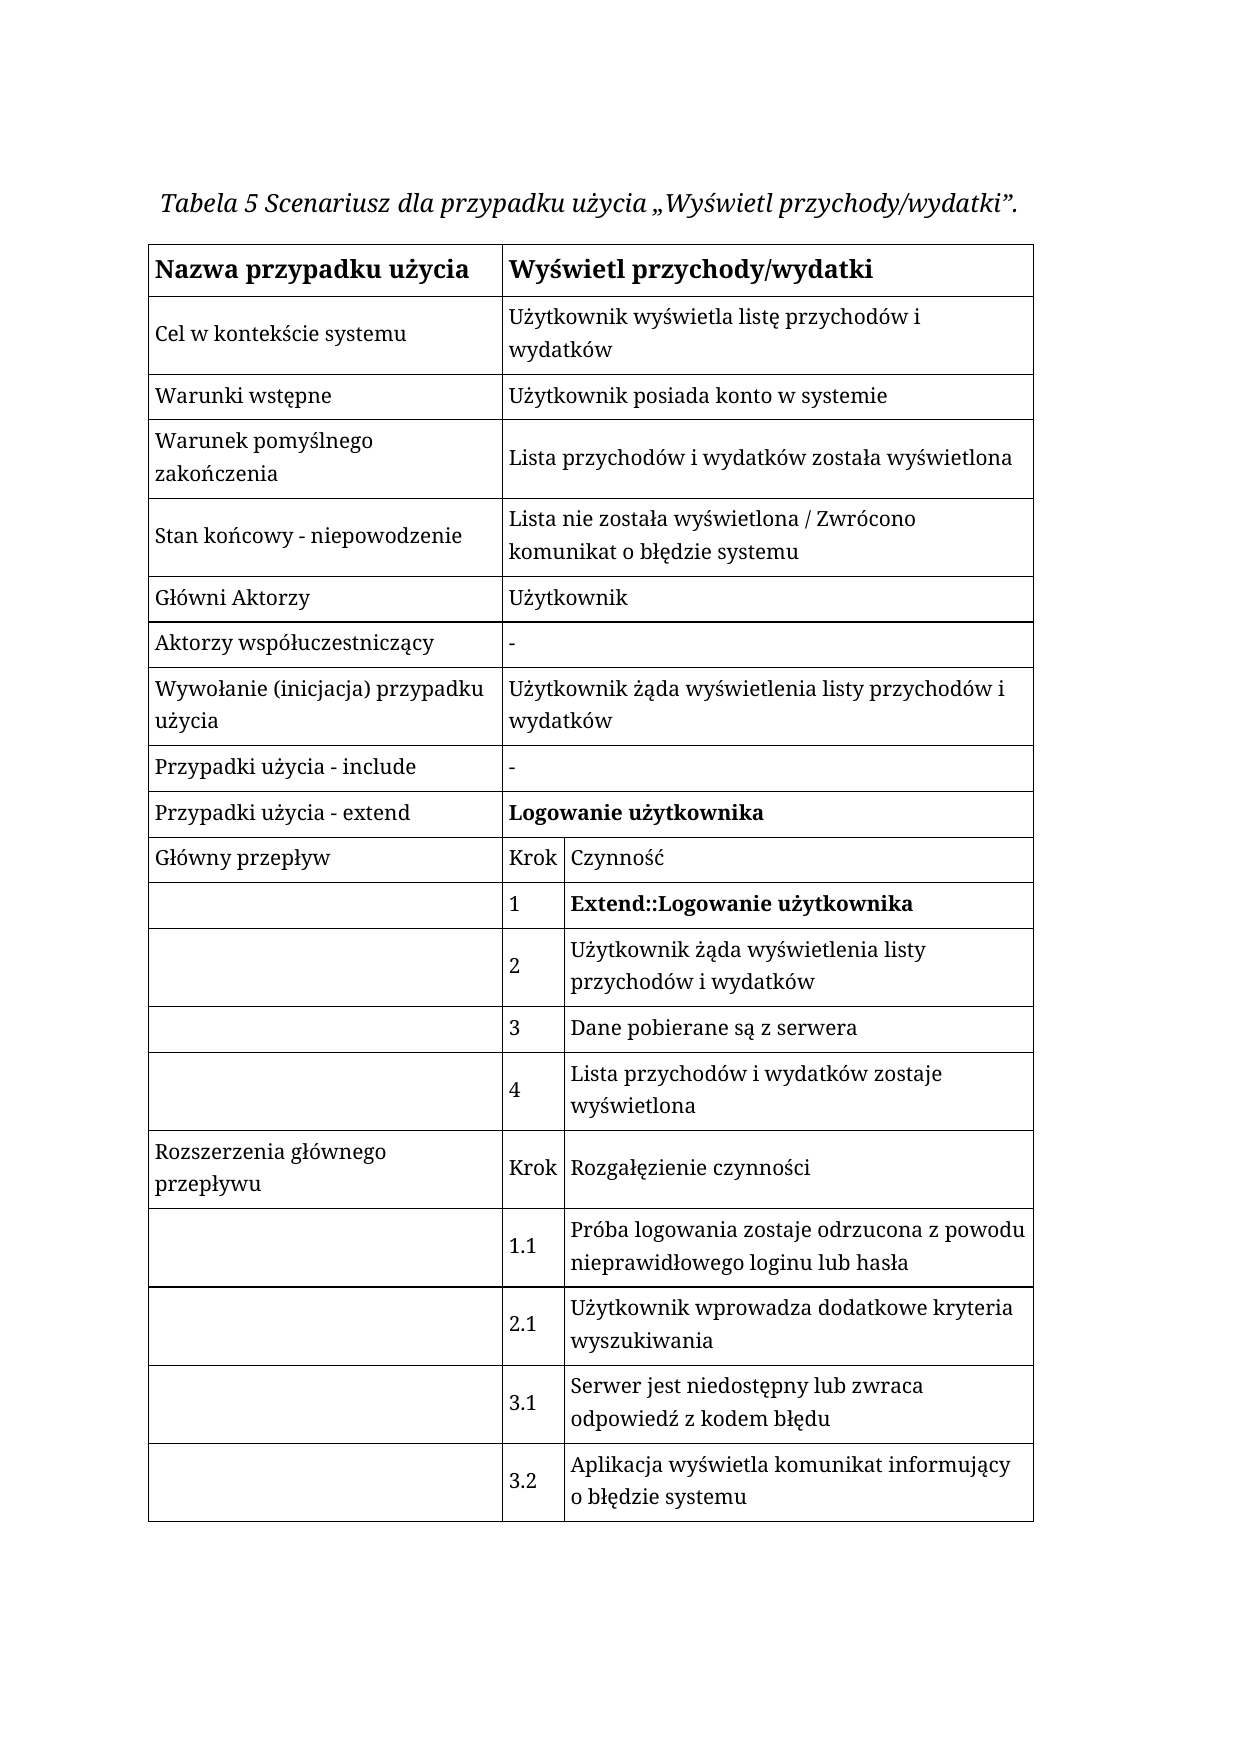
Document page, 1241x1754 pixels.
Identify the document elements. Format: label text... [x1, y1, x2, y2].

table_cell Czynność [565, 838, 1033, 882]
table_cell Logowanie użytkownika [503, 792, 1033, 837]
table_cell Użytkownik żąda wyświetlenia listy przychodów i wydatków [503, 668, 1033, 745]
table_cell Lista nie została wyświetlona / Zwrócono komunikat o błędzie systemu [503, 499, 1033, 576]
table_cell Lista przychodów i wydatków zostaje wyświetlona [565, 1053, 1033, 1130]
table_cell [149, 1366, 502, 1443]
table_cell Rozszerzenia głównego przepływu [149, 1131, 502, 1208]
table_cell 1 [503, 883, 564, 928]
table_cell Dane pobierane są z serwera [565, 1007, 1033, 1052]
table_cell - [503, 623, 1033, 667]
table_cell Użytkownik wyświetla listę przychodów i wydatków [503, 297, 1033, 374]
table_cell Krok [503, 838, 564, 882]
table_cell 2 [503, 929, 564, 1006]
table_cell [149, 1007, 502, 1052]
table_cell [149, 1053, 502, 1130]
table_cell [149, 1209, 502, 1286]
table_cell Użytkownik [503, 577, 1033, 621]
table_cell - [503, 746, 1033, 791]
table_cell [149, 1444, 502, 1521]
table_cell Próba logowania zostaje odrzucona z powodu nieprawidłowego loginu lub hasła [565, 1209, 1033, 1286]
table_cell Krok [503, 1131, 564, 1208]
table_cell 3.2 [503, 1444, 564, 1521]
table_cell Użytkownik żąda wyświetlenia listy przychodów i wydatków [565, 929, 1033, 1006]
table_header Nazwa przypadku użycia [149, 245, 502, 296]
table_cell Serwer jest niedostępny lub zwraca odpowiedź z kodem błędu [565, 1366, 1033, 1443]
table_cell Główni Aktorzy [149, 577, 502, 621]
table_cell Warunki wstępne [149, 375, 502, 419]
table_cell Przypadki użycia - include [149, 746, 502, 791]
table_cell Użytkownik wprowadza dodatkowe kryteria wyszukiwania [565, 1288, 1033, 1364]
table_cell Przypadki użycia - extend [149, 792, 502, 837]
table_cell Użytkownik posiada konto w systemie [503, 375, 1033, 419]
table_cell Rozgałęzienie czynności [565, 1131, 1033, 1208]
table_cell Wywołanie (inicjacja) przypadku użycia [149, 668, 502, 745]
table_cell 2.1 [503, 1288, 564, 1364]
table_cell Główny przepływ [149, 838, 502, 882]
table_cell Warunek pomyślnego zakończenia [149, 420, 502, 498]
table_cell Aktorzy współuczestniczący [149, 623, 502, 667]
table_header Wyświetl przychody/wydatki [503, 245, 1033, 296]
table_cell [149, 1288, 502, 1364]
table_cell Extend::Logowanie użytkownika [565, 883, 1033, 928]
table_cell Aplikacja wyświetla komunikat informujący o błędzie systemu [565, 1444, 1033, 1521]
table_cell [149, 883, 502, 928]
table_cell 3.1 [503, 1366, 564, 1443]
table_cell Cel w kontekście systemu [149, 297, 502, 374]
table_cell 4 [503, 1053, 564, 1130]
table_cell Lista przychodów i wydatków została wyświetlona [503, 420, 1033, 498]
table_cell [149, 929, 502, 1006]
table_cell 1.1 [503, 1209, 564, 1286]
table_cell Stan końcowy - niepowodzenie [149, 499, 502, 576]
table_cell 3 [503, 1007, 564, 1052]
